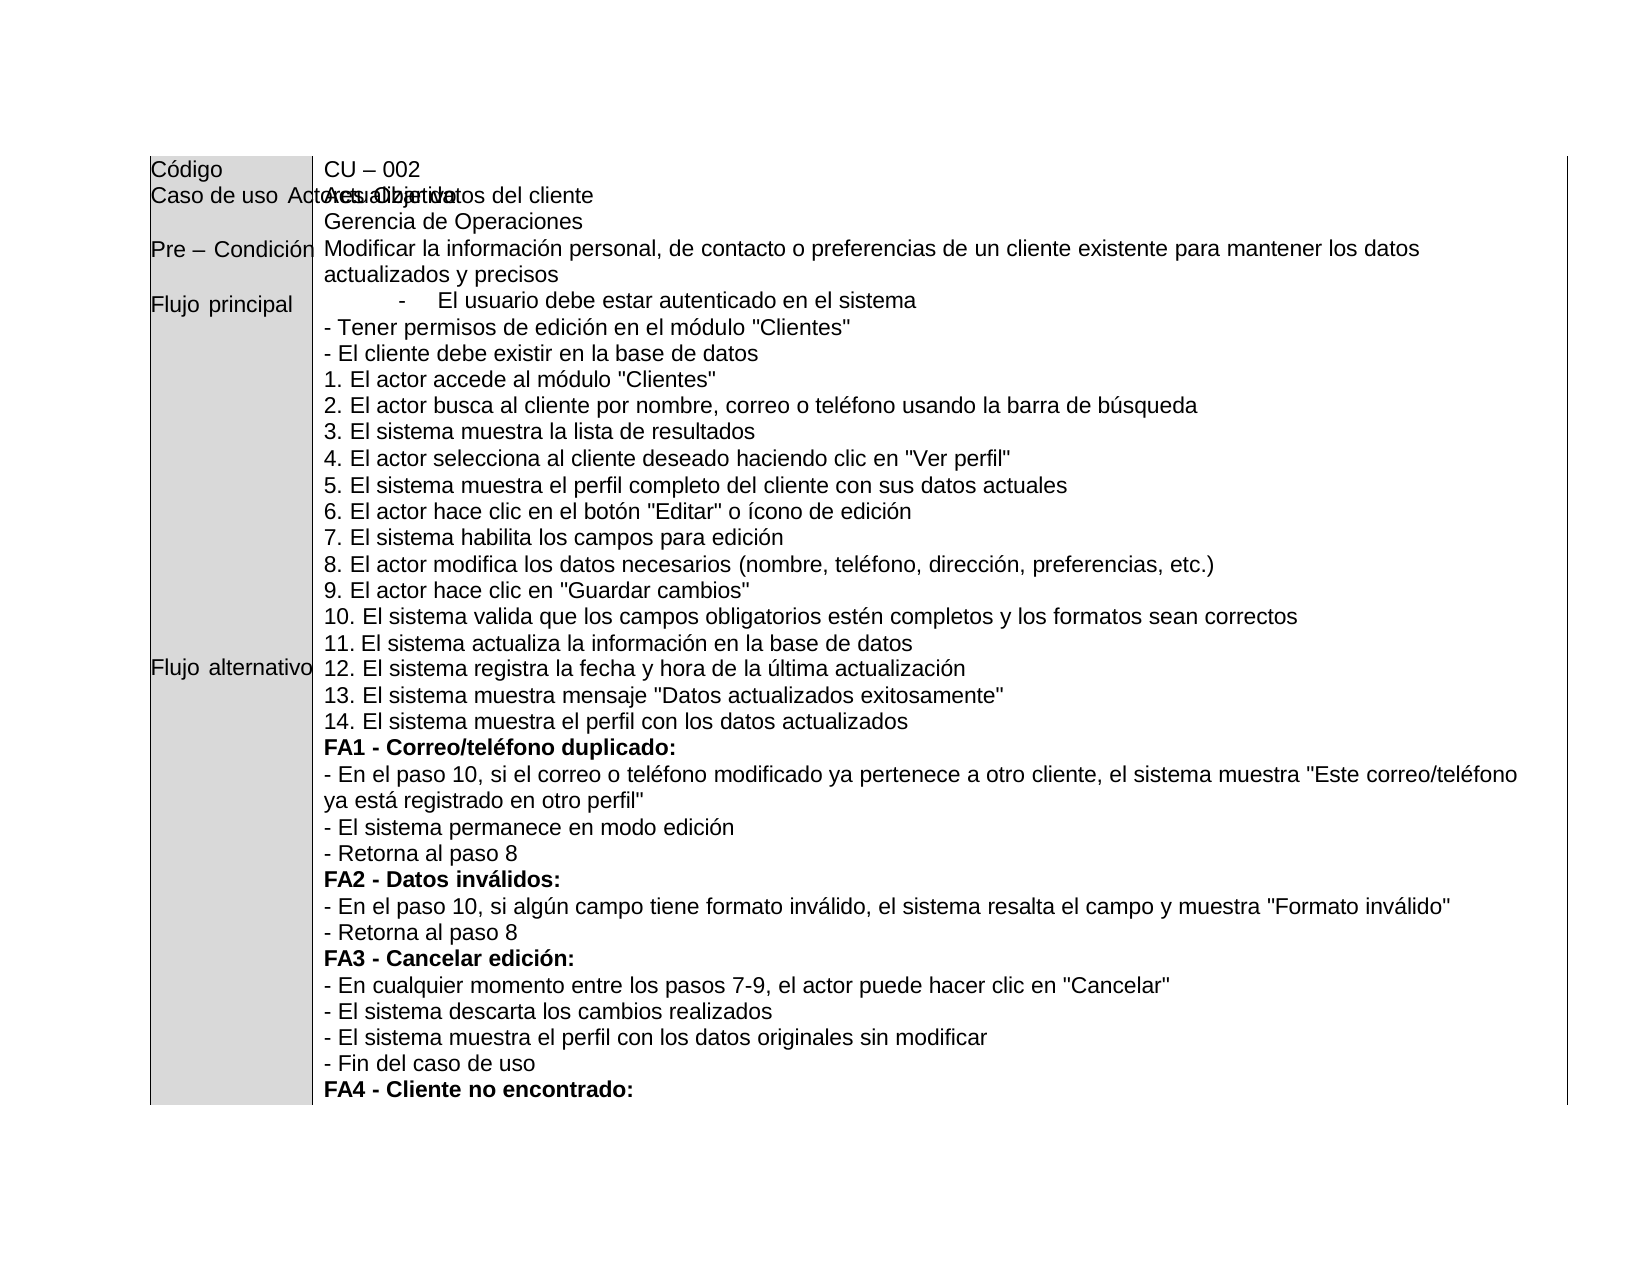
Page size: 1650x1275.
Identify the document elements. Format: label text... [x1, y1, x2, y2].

list Tener permisos de edición en el módulo "Clientes" [323, 314, 1579, 340]
list El sistema valida que los campos obligatorios estén completos y los formatos sean correctos [323, 603, 1579, 629]
list Retorna al paso 8 [323, 919, 1579, 945]
list En el paso 10, si el correo o teléfono modificado ya pertenece a otro cliente, el sistema muestra "Este correo/teléfono ya está registrado en otro perfil" [323, 762, 1527, 814]
list El sistema muestra el perfil con los datos originales sin modificar [323, 1025, 1579, 1051]
list Fin del caso de uso [323, 1051, 1579, 1077]
text Modificar la información personal, de contacto o preferencias de un cliente existente para mantener los datos actualizados y precisos [323, 235, 1527, 287]
list El usuario debe estar autenticado en el sistema [398, 287, 1579, 314]
subtitle FA2 - Datos inválidos: [323, 866, 1579, 892]
list El sistema registra la fecha y hora de la última actualización [323, 656, 1579, 682]
list El sistema habilita los campos para edición [323, 524, 1579, 551]
list El actor accede al módulo "Clientes" [323, 366, 1579, 393]
list El sistema muestra el perfil completo del cliente con sus datos actuales [323, 472, 1579, 498]
list En el paso 10, si algún campo tiene formato inválido, el sistema resalta el campo y muestra "Formato inválido" [323, 893, 1579, 919]
text Actualizar datos del cliente Gerencia de Operaciones [323, 182, 682, 235]
list El cliente debe existir en la base de datos [323, 340, 1579, 366]
list El sistema muestra mensaje "Datos actualizados exitosamente" [323, 682, 1579, 708]
list En cualquier momento entre los pasos 7-9, el actor puede hacer clic en "Cancelar" [323, 972, 1579, 998]
subtitle FA3 - Cancelar edición: [323, 945, 1579, 971]
list El actor modifica los datos necesarios (nombre, teléfono, dirección, preferencias, etc.) [323, 551, 1579, 577]
list El sistema descarta los cambios realizados [323, 998, 1579, 1025]
subtitle FA4 - Cliente no encontrado: [323, 1077, 1579, 1103]
list Retorna al paso 8 [323, 840, 1579, 866]
list El actor hace clic en "Guardar cambios" [323, 577, 1579, 603]
list El actor busca al cliente por nombre, correo o teléfono usando la barra de búsqueda [323, 393, 1579, 419]
list El actor hace clic en el botón "Editar" o ícono de edición [323, 498, 1579, 524]
list El sistema actualiza la información en la base de datos [323, 629, 1579, 656]
list El sistema muestra la lista de resultados [323, 419, 1579, 445]
text CU – 002 [323, 156, 1579, 182]
list El sistema muestra el perfil con los datos actualizados [323, 708, 1579, 734]
subtitle FA1 - Correo/teléfono duplicado: [323, 734, 1579, 761]
list El actor selecciona al cliente deseado haciendo clic en "Ver perfil" [323, 445, 1579, 472]
list El sistema permanece en modo edición [323, 814, 1579, 840]
